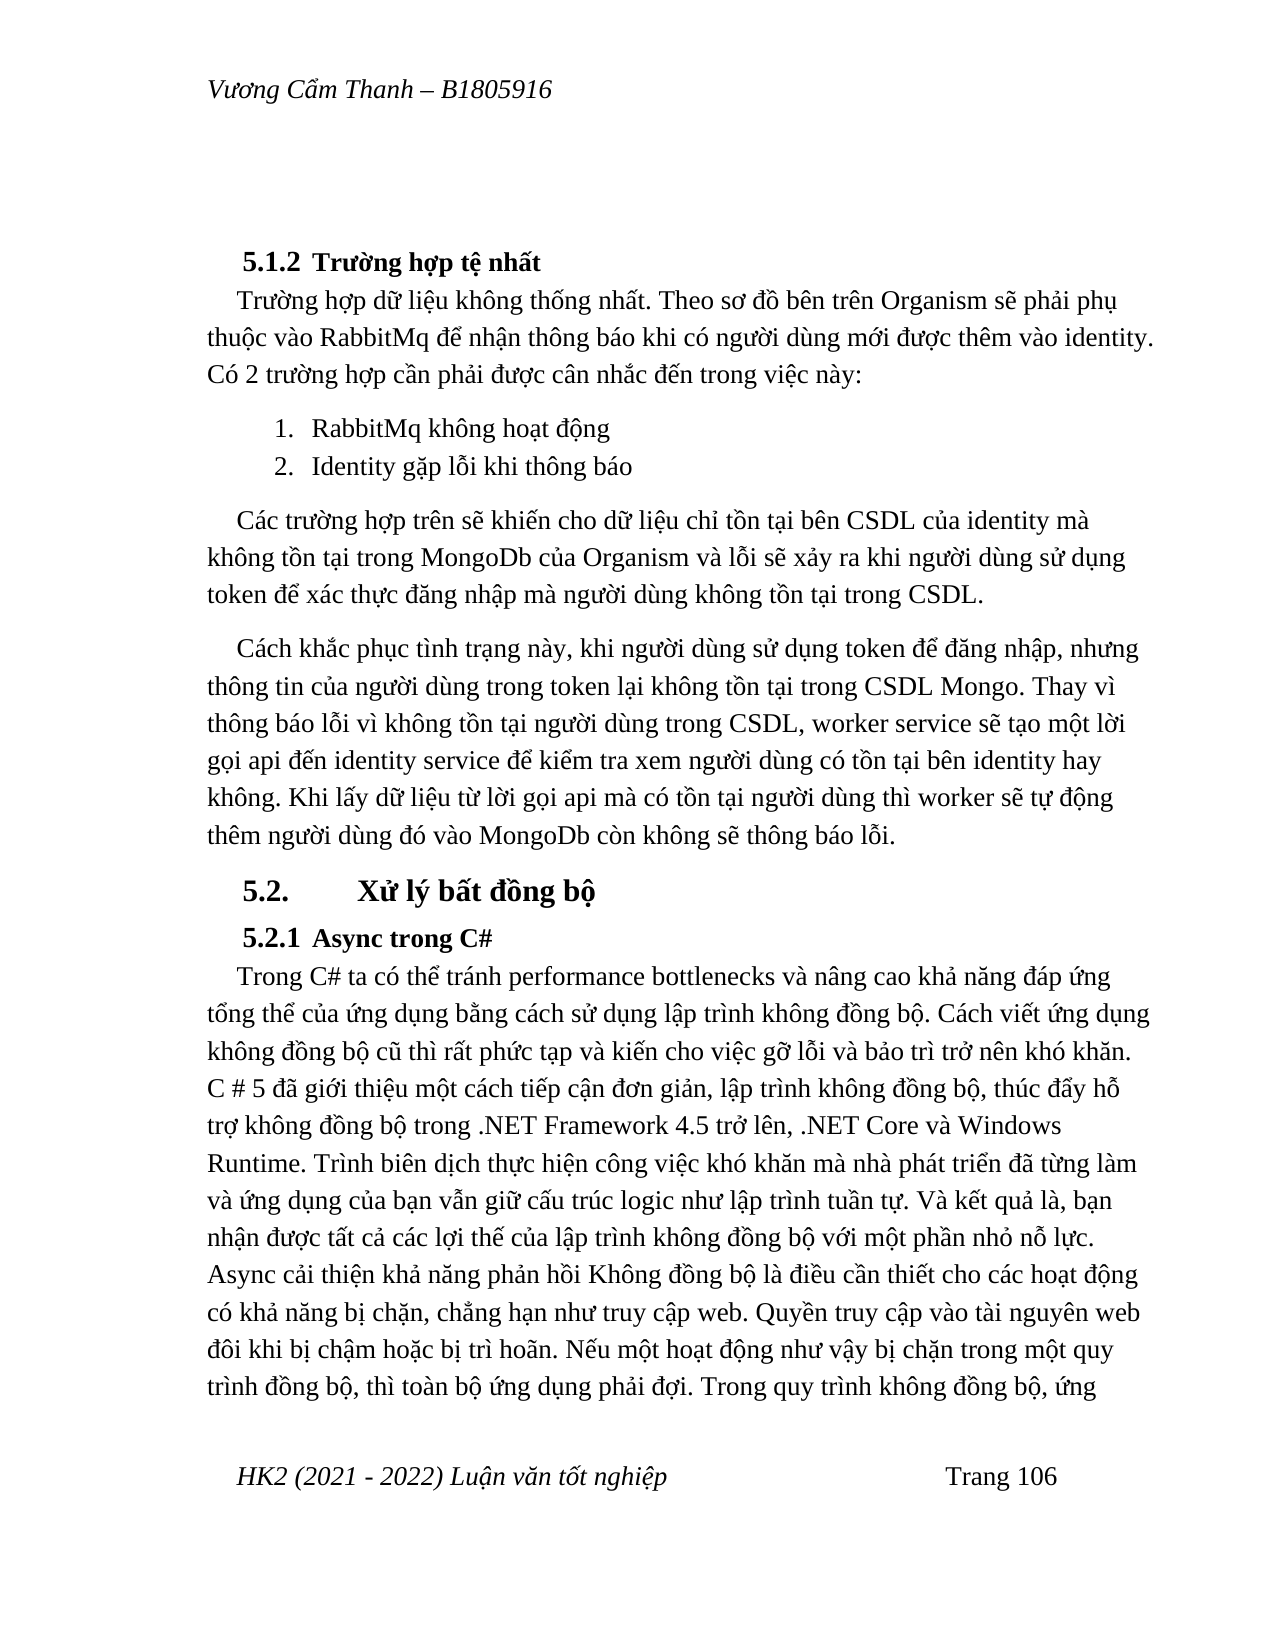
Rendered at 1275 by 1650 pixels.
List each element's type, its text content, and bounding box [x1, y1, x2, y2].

text Trường hợp dữ liệu không thống nhất. Theo sơ đồ bên trên Organism sẽ phải phụ thuộc vào RabbitMq để nhận thông báo khi có người dùng mới được thêm vào identity. Có 2 trường hợp cần phải được cân nhắc đến trong việc này: [207, 284, 1157, 390]
subtitle Trường hợp tệ nhất [242, 244, 1157, 277]
subtitle Xử lý bất đồng bộ [236, 873, 1157, 909]
subtitle Async trong C# [242, 920, 1157, 953]
list Identity gặp lỗi khi thông báo [274, 450, 1157, 481]
text Cách khắc phục tình trạng này, khi người dùng sử dụng token để đăng nhập, nhưng thông tin của người dùng trong token lại không tồn tại trong CSDL Mongo. Thay vì thông báo lỗi vì không tồn tại người dùng trong CSDL, worker service sẽ tạo một lời gọi api đến identity service để kiểm tra xem người dùng có tồn tại bên identity hay không. Khi lấy dữ liệu từ lời gọi api mà có tồn tại người dùng thì worker sẽ tự động thêm người dùng đó vào MongoDb còn không sẽ thông báo lỗi. [207, 632, 1157, 850]
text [207, 960, 1157, 1402]
list RabbitMq không hoạt động [274, 412, 1157, 444]
text Các trường hợp trên sẽ khiến cho dữ liệu chỉ tồn tại bên CSDL của identity mà không tồn tại trong MongoDb của Organism và lỗi sẽ xảy ra khi người dùng sử dụng token để xác thực đăng nhập mà người dùng không tồn tại trong CSDL. [207, 504, 1157, 609]
